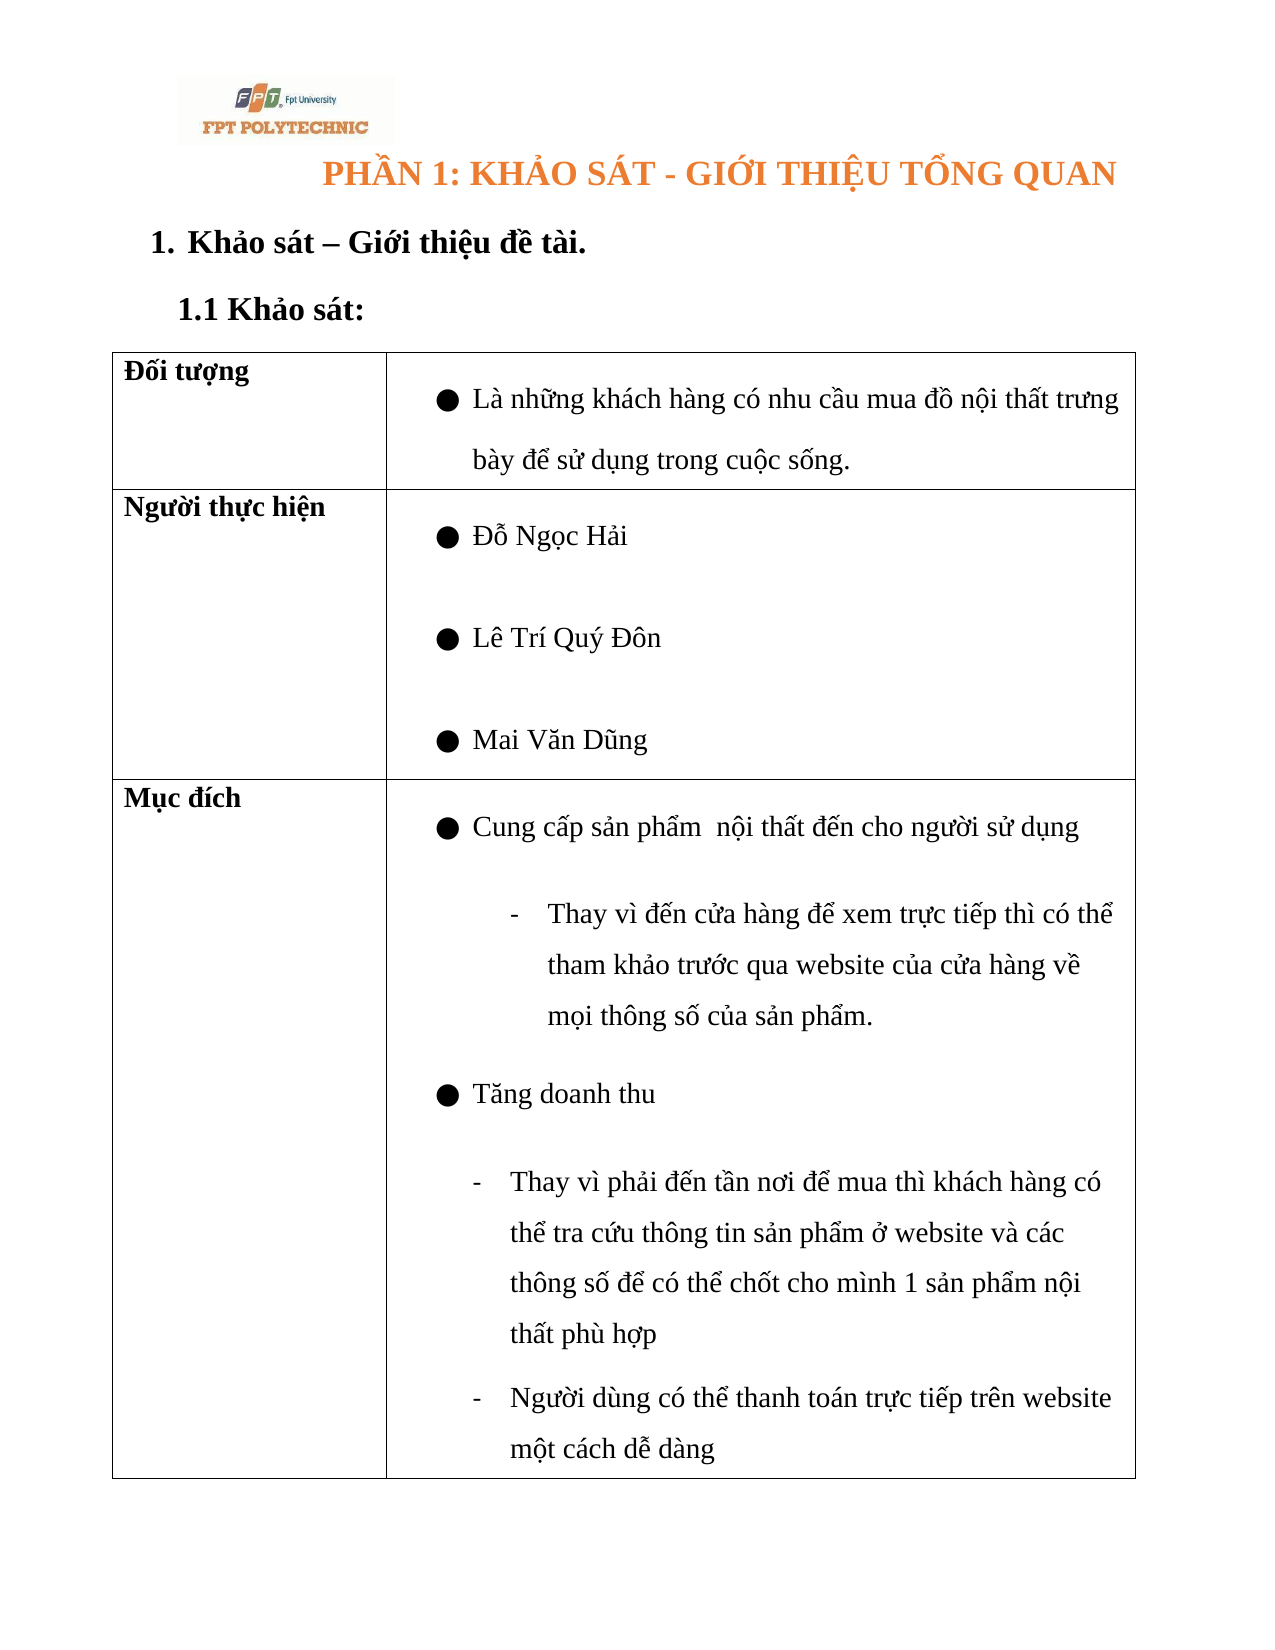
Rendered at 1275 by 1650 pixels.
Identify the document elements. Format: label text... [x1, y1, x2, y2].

table_cell Đỗ Ngọc Hải Lê Trí Quý Đôn Mai Văn Dũng [387, 490, 1135, 779]
table_cell Mục đích [113, 780, 386, 1478]
table_cell Người thực hiện [113, 490, 386, 779]
subtitle 1.1 Khảo sát: [112, 289, 1198, 328]
table_header Đối tượng [113, 353, 386, 488]
subtitle Khảo sát – Giới thiệu đề tài. [150, 223, 1198, 261]
table_header Là những khách hàng có nhu cầu mua đồ nội thất trưng bày để sử dụng trong cuộc sống. [387, 353, 1135, 488]
subtitle PHẦN 1: KHẢO SÁT - GIỚI THIỆU TỔNG QUAN [177, 153, 1198, 193]
picture [177, 75, 395, 146]
